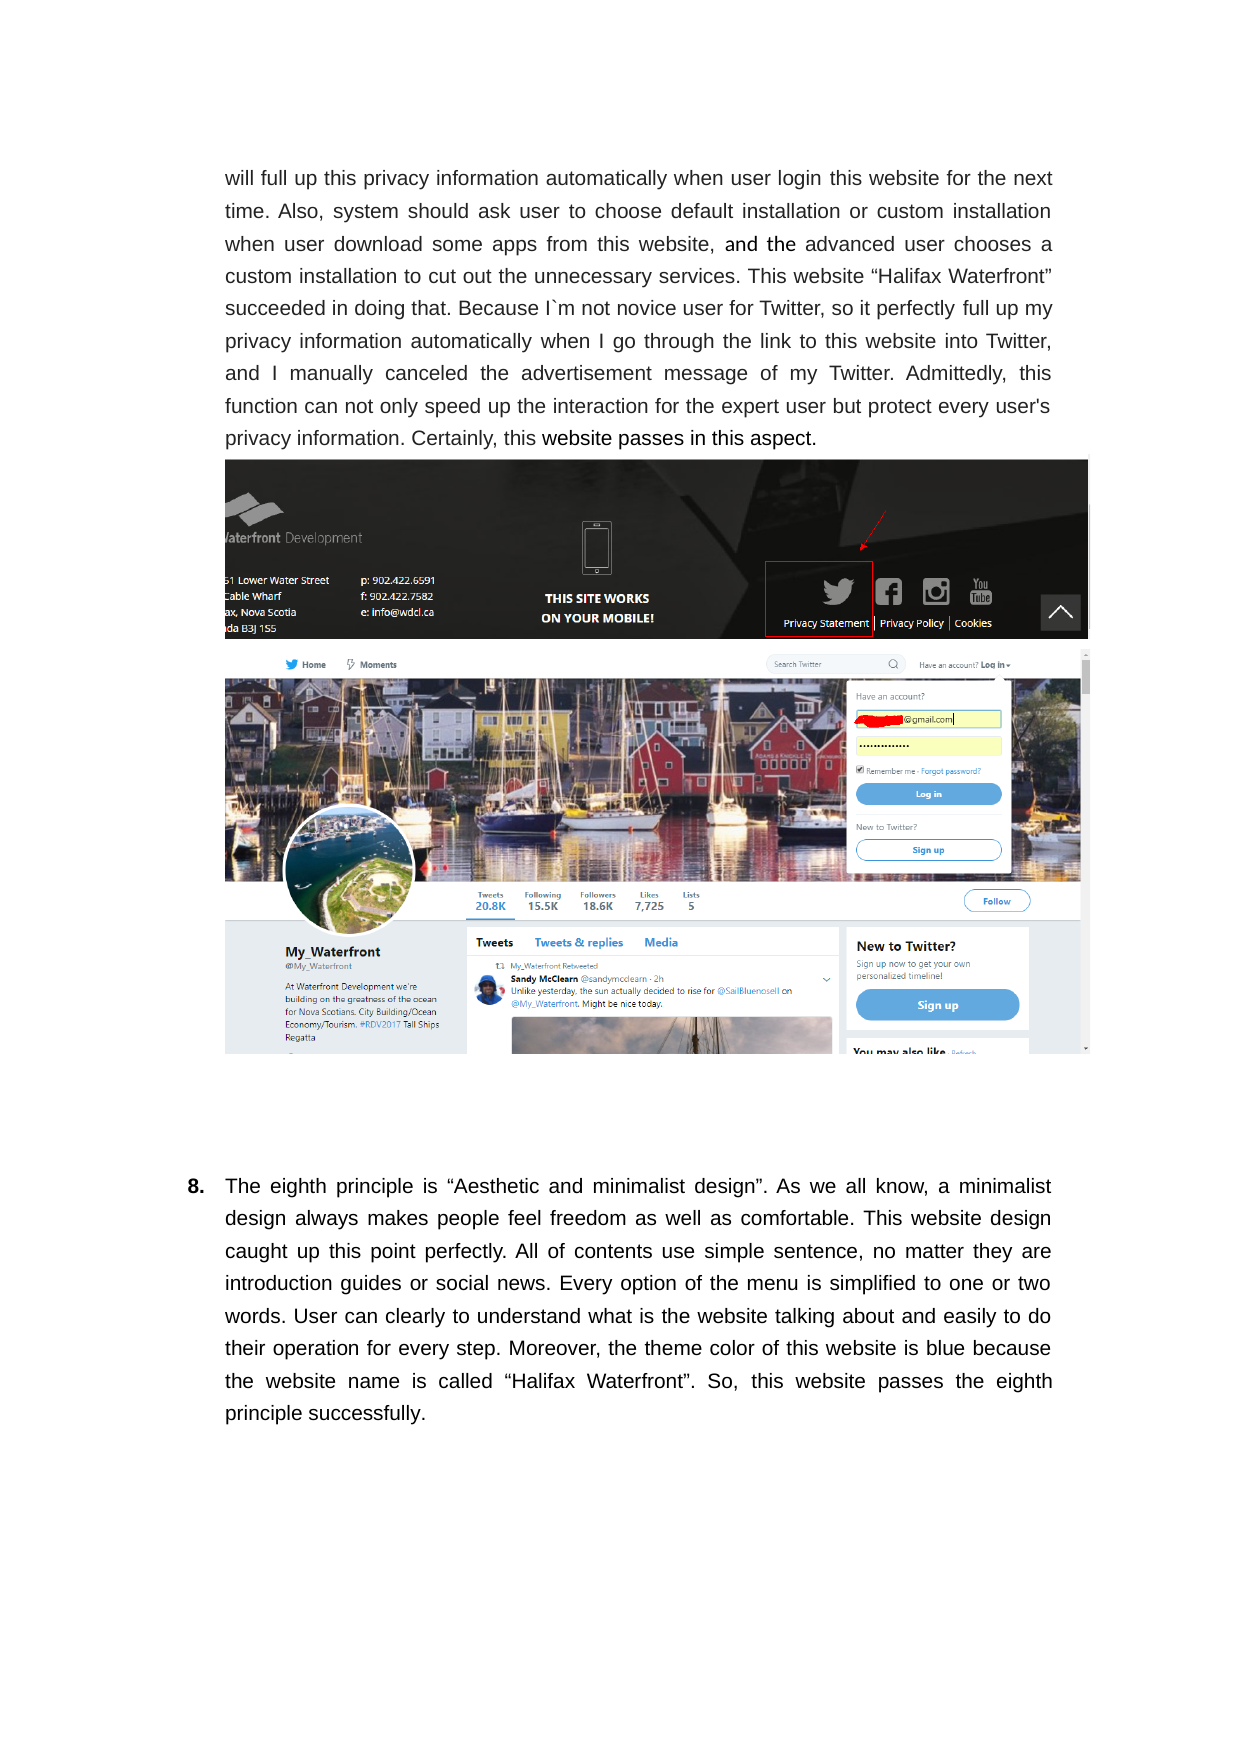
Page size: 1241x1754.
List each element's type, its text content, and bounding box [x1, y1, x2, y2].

picture [225, 649, 1091, 1054]
picture [225, 454, 1091, 639]
list The eighth principle is “Aesthetic and minimalist design”. As we all know, a minimalist design always makes people feel freedom as well as comfortable. This website design caught up this point perfectly. All of contents use simple sentence, no matter they are introduction guides or social news. Every option of the menu is simplified to one or two words. User can clearly to understand what is the website talking about and easily to do their operation for every step. Moreover, the theme color of this website is blue because the website name is called “Halifax Waterfront”. So, this website passes the eighth principle successfully. [187, 1169, 1053, 1429]
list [187, 162, 1053, 454]
